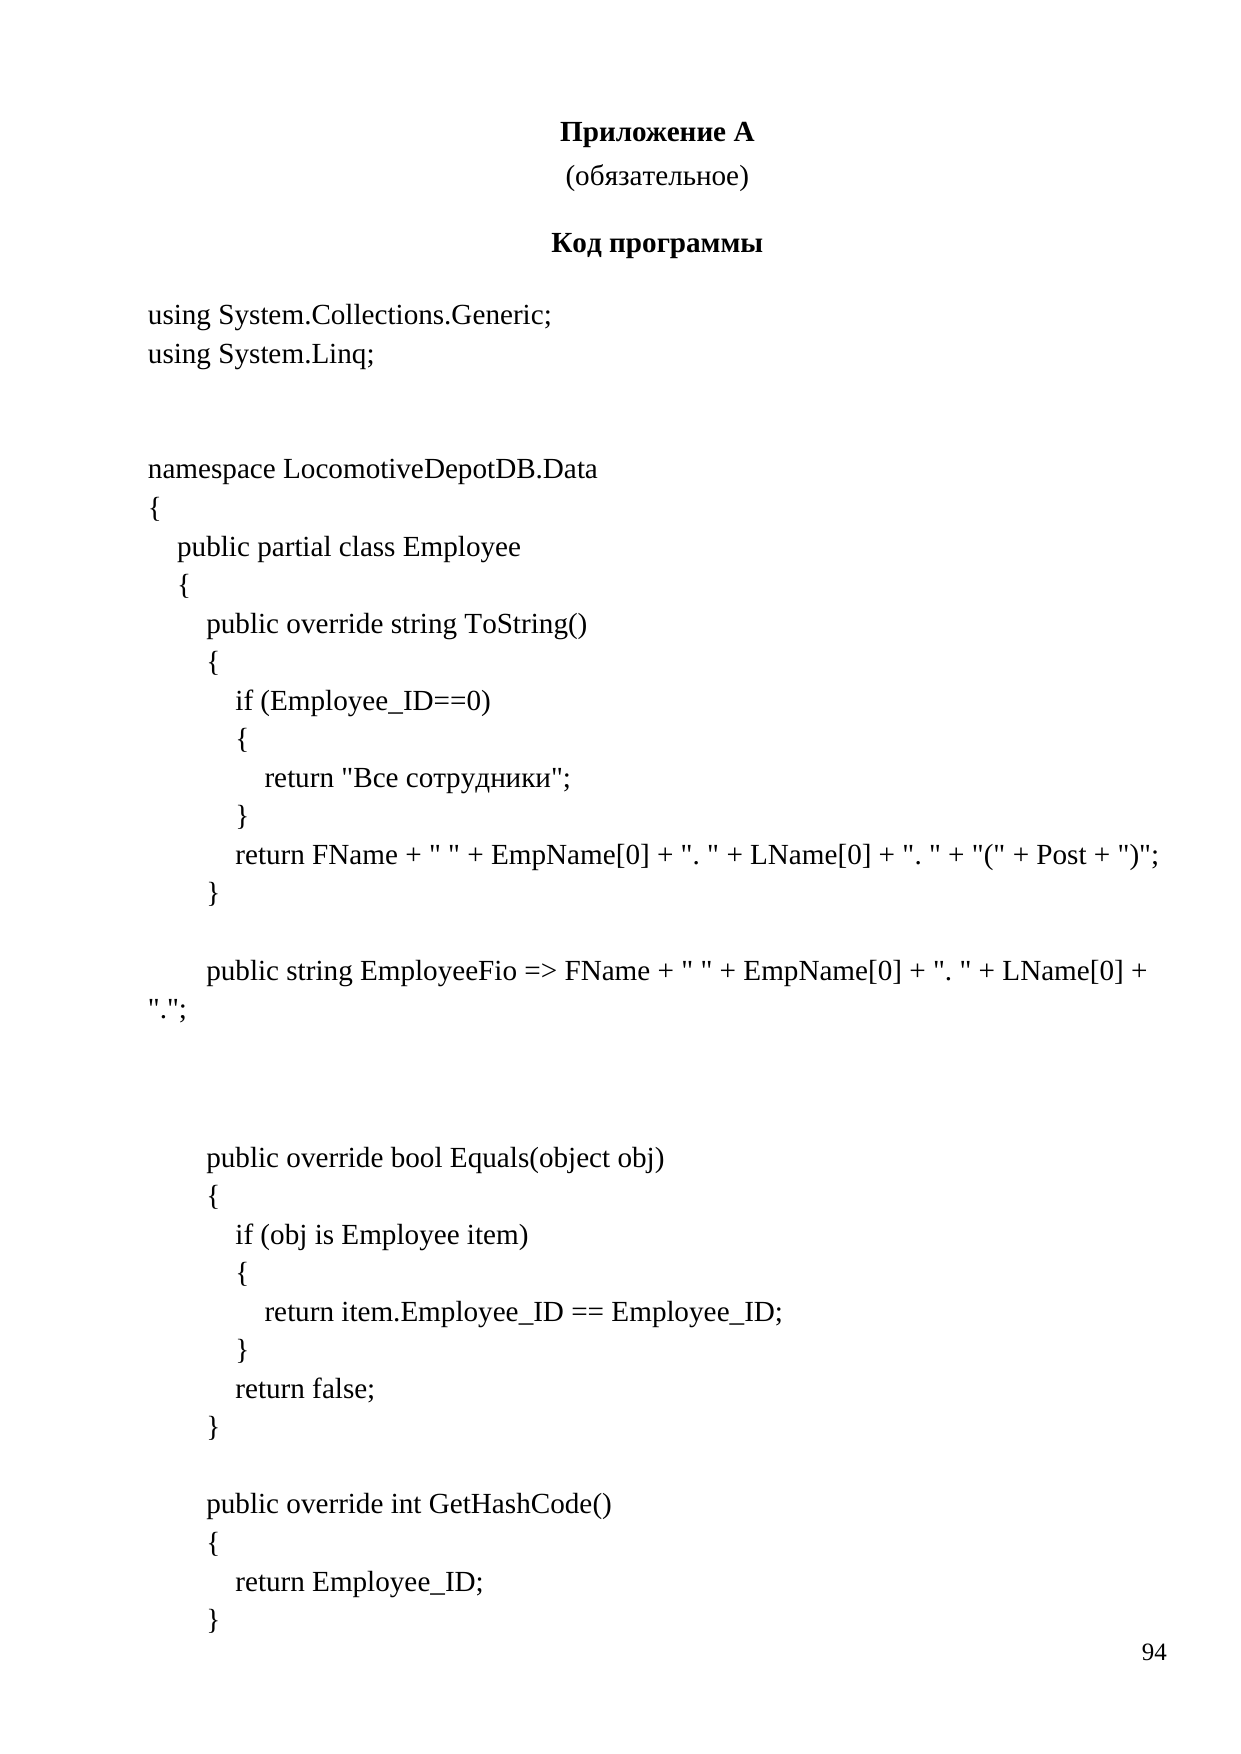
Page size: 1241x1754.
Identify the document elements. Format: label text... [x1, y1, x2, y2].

text using System.Collections.Generic; [148, 297, 1167, 331]
text public override int GetHashCode() [148, 1487, 1167, 1520]
text public override string ToString() [148, 606, 1167, 639]
text } [148, 1332, 1167, 1366]
text { [148, 1255, 1167, 1289]
text } [148, 798, 1167, 832]
text } [148, 1602, 1167, 1636]
text if (Employee_ID==0) [148, 683, 1167, 716]
text namespace LocomotiveDepotDB.Data [148, 452, 1167, 485]
text { [148, 721, 1167, 755]
text { [148, 1178, 1167, 1212]
text return FName + " " + EmpName[0] + ". " + LName[0] + ". " + "(" + Post + ")"; [148, 837, 1167, 871]
subtitle Приложение А [148, 114, 1167, 147]
text return Employee_ID; [148, 1564, 1167, 1597]
text return item.Employee_ID == Employee_ID; [148, 1294, 1167, 1327]
text { [148, 490, 1167, 524]
text public partial class Employee [148, 529, 1167, 562]
text } [148, 1409, 1167, 1443]
text if (obj is Employee item) [148, 1217, 1167, 1250]
text public override bool Equals(object obj) [148, 1140, 1167, 1173]
text { [148, 1525, 1167, 1559]
text Код программы [148, 226, 1167, 259]
text (обязательное) [148, 158, 1167, 192]
text { [148, 567, 1167, 601]
text public string EmployeeFio => FName + " " + EmpName[0] + ". " + LName[0] + "."; [148, 953, 1167, 1025]
text return false; [148, 1371, 1167, 1404]
text { [148, 644, 1167, 678]
text return "Все сотрудники"; [148, 760, 1167, 793]
text using System.Linq; [148, 336, 1167, 369]
text } [148, 876, 1167, 909]
